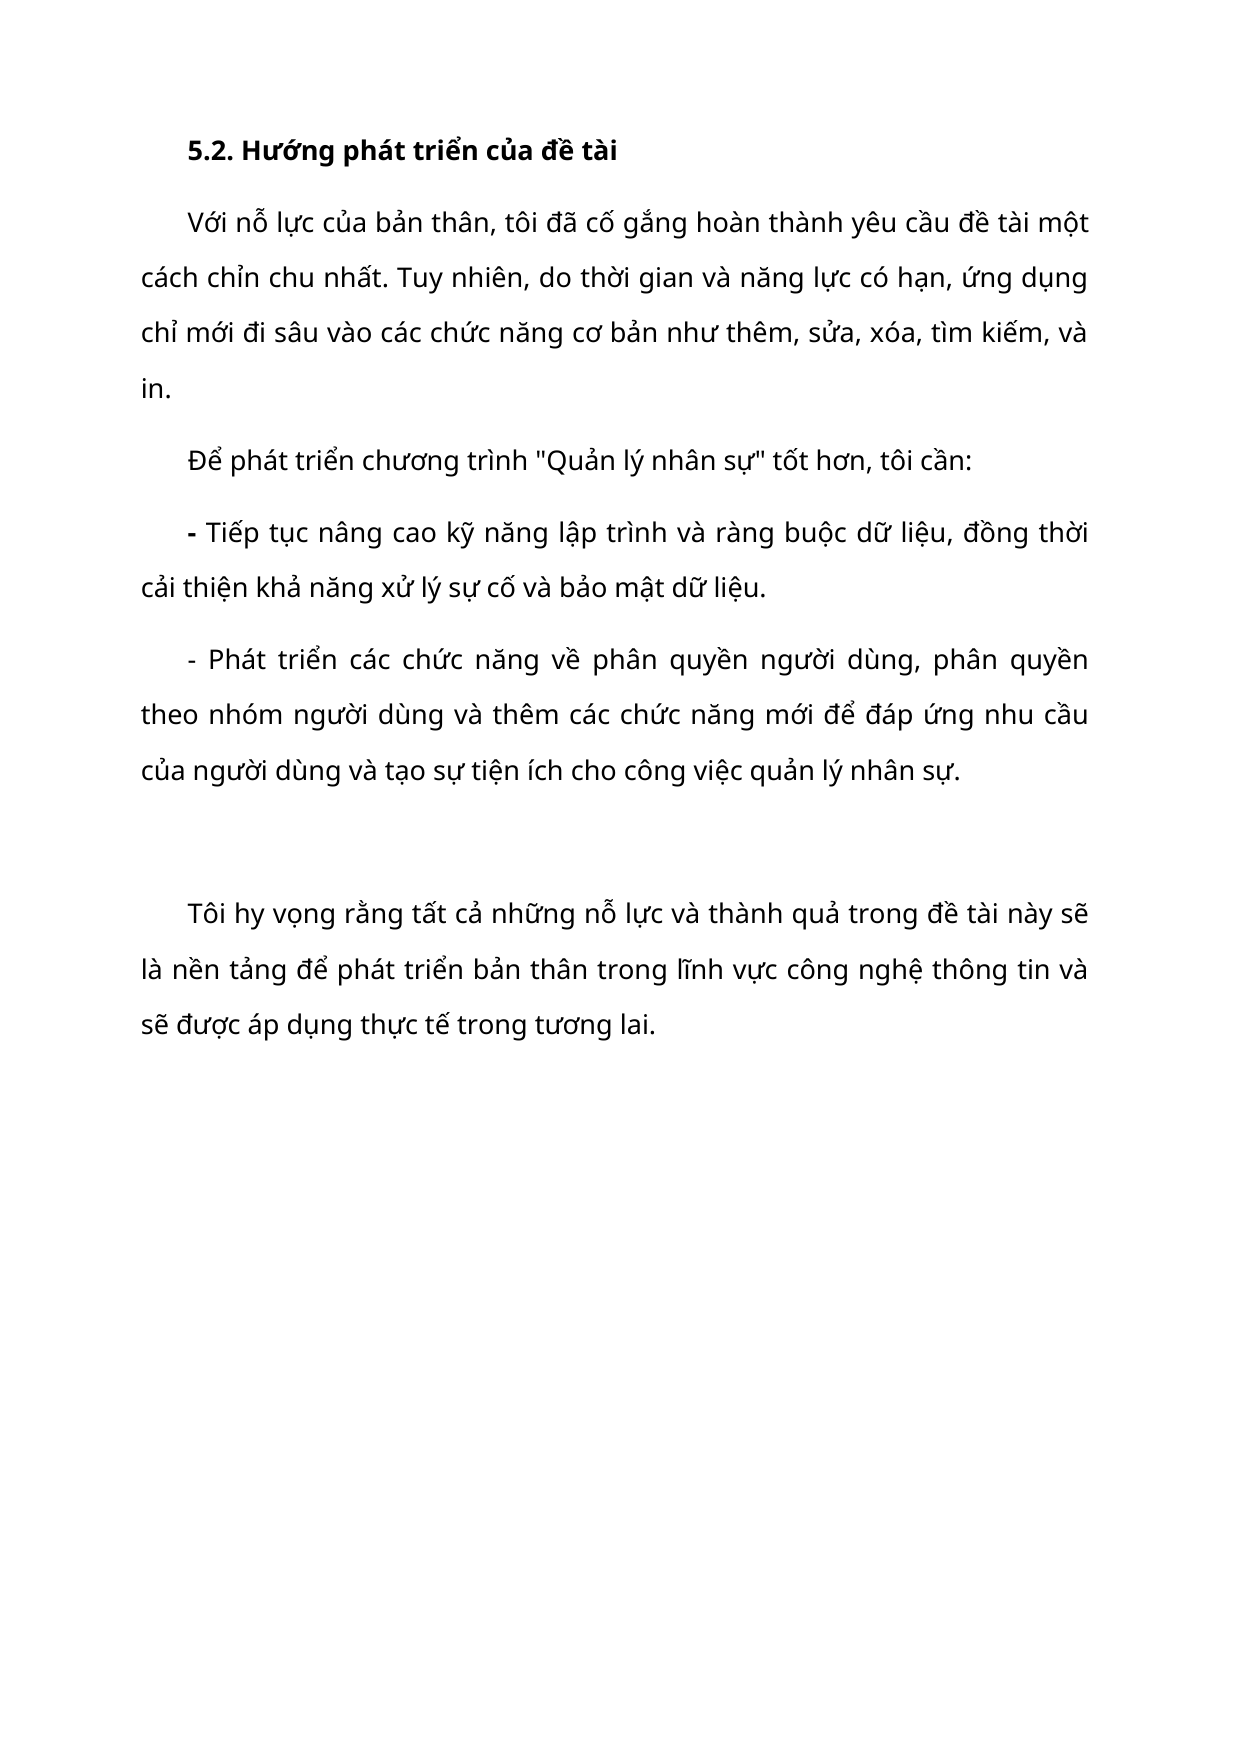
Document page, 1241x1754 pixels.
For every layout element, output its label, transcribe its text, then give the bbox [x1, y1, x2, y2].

text 5.2. Hướng phát triển của đề tài [141, 131, 1090, 168]
text Để phát triển chương trình "Quản lý nhân sự" tốt hơn, tôi cần: [141, 441, 1090, 478]
text Với nỗ lực của bản thân, tôi đã cố gắng hoàn thành yêu cầu đề tài một cách chỉn chu nhất. Tuy nhiên, do thời gian và năng lực có hạn, ứng dụng chỉ mới đi sâu vào các chức năng cơ bản như thêm, sửa, xóa, tìm kiếm, và in. [141, 203, 1090, 406]
text Tôi hy vọng rằng tất cả những nỗ lực và thành quả trong đề tài này sẽ là nền tảng để phát triển bản thân trong lĩnh vực công nghệ thông tin và sẽ được áp dụng thực tế trong tương lai. [141, 895, 1090, 1042]
text - Tiếp tục nâng cao kỹ năng lập trình và ràng buộc dữ liệu, đồng thời cải thiện khả năng xử lý sự cố và bảo mật dữ liệu. [141, 513, 1090, 605]
text - Phát triển các chức năng về phân quyền người dùng, phân quyền theo nhóm người dùng và thêm các chức năng mới để đáp ứng nhu cầu của người dùng và tạo sự tiện ích cho công việc quản lý nhân sự. [141, 640, 1090, 788]
